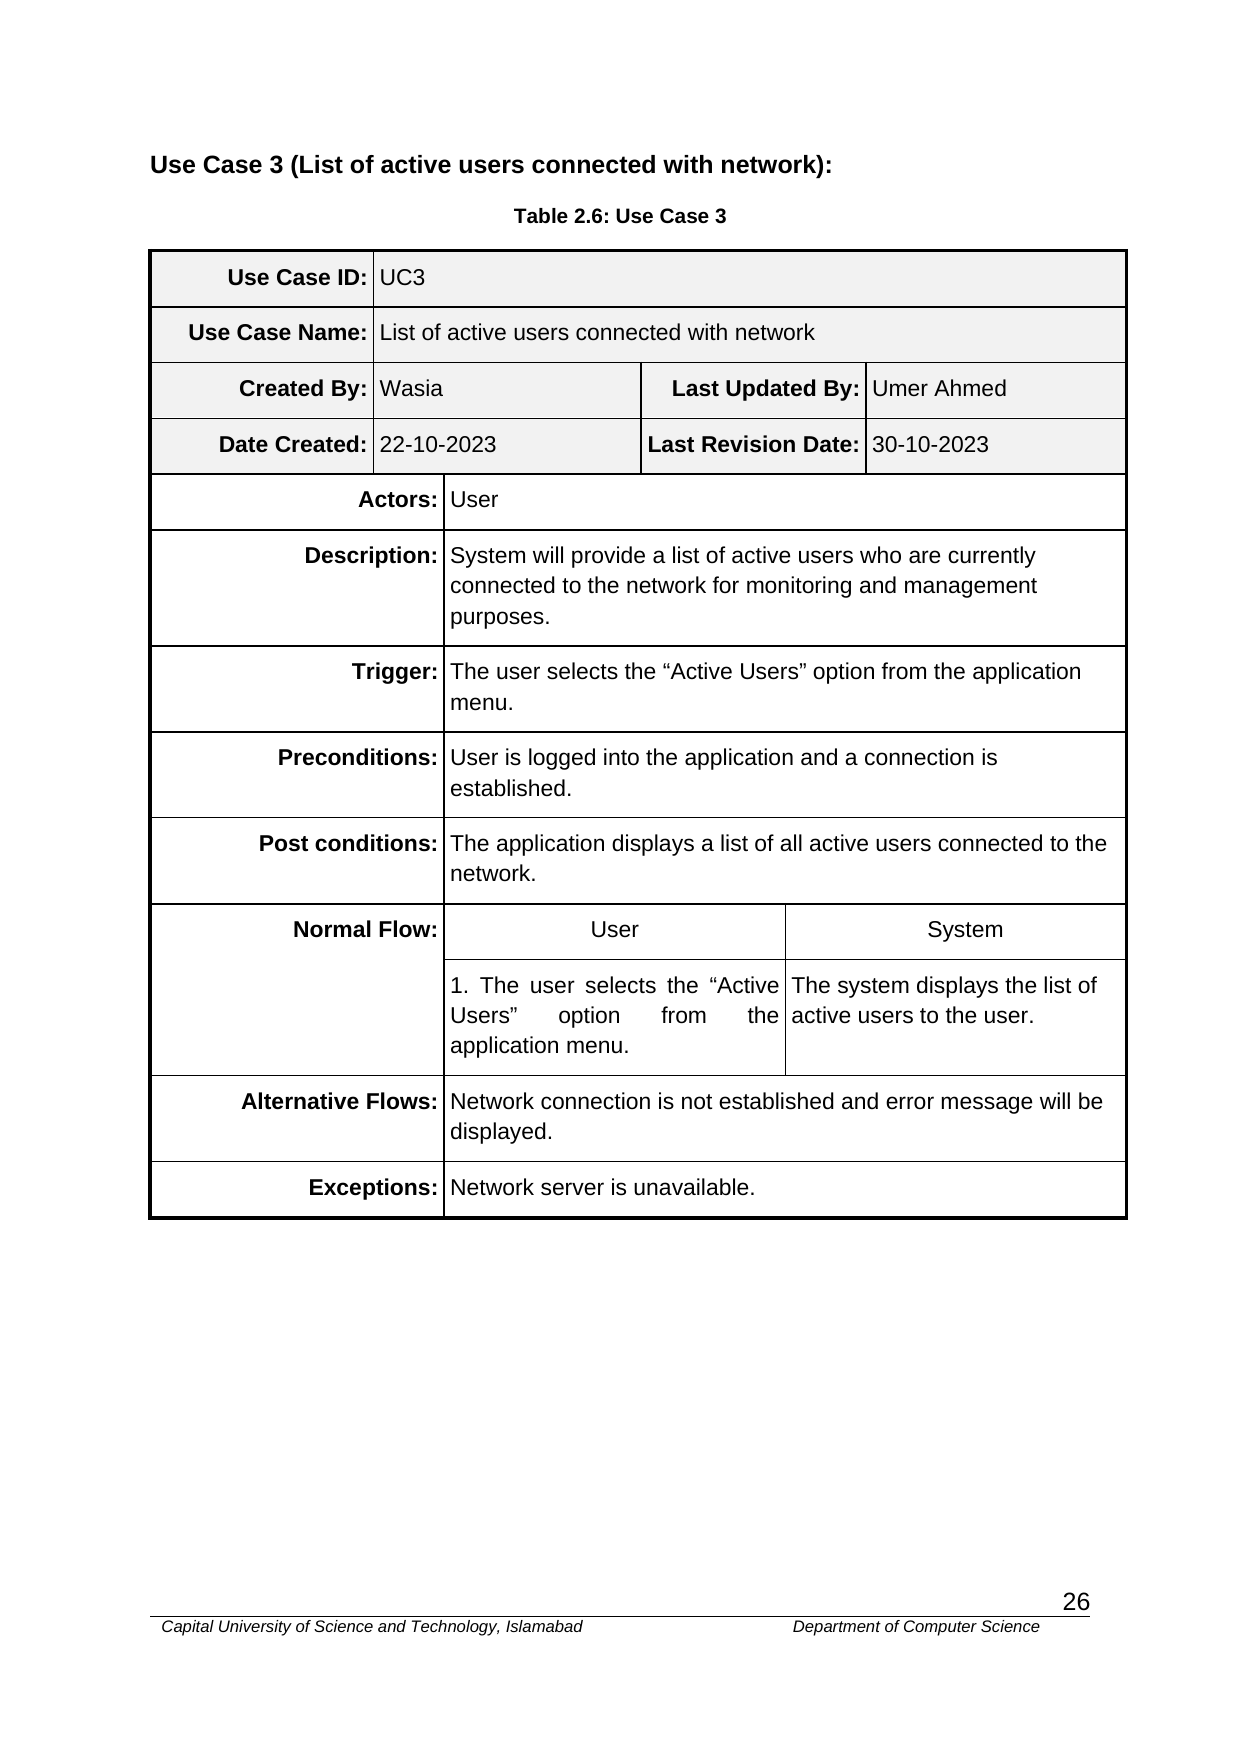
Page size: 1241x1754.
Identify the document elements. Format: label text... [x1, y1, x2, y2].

text Table 2.6: Use Case 3 [150, 204, 1090, 228]
table_cell Trigger: [152, 647, 443, 731]
table_cell Last Revision Date: [642, 419, 865, 473]
table_cell Created By: [152, 363, 373, 417]
table_cell Network server is unavailable. [445, 1162, 1125, 1216]
table_cell Description: [152, 531, 443, 645]
table_cell 30-10-2023 [867, 419, 1125, 473]
text Use Case 3 (List of active users connected with network): [150, 150, 1090, 179]
table_cell 1. The user selects the “Active Users” option from the application menu. [445, 960, 785, 1075]
table_cell System will provide a list of active users who are currently connected to the network for monitoring and management purposes. [445, 531, 1125, 645]
table_cell User is logged into the application and a connection is established. [445, 733, 1125, 817]
table_cell The system displays the list of active users to the user. [786, 960, 1125, 1075]
table_header UC3 [374, 252, 1125, 306]
table_cell Use Case Name: [152, 308, 373, 362]
table_cell List of active users connected with network [374, 308, 1125, 362]
table_cell User [445, 475, 1125, 529]
table_cell Normal Flow: [152, 905, 443, 1075]
table_cell Post conditions: [152, 818, 443, 903]
table_cell Actors: [152, 475, 443, 529]
table_cell Umer Ahmed [867, 363, 1125, 417]
table_cell Date Created: [152, 419, 373, 473]
table_cell Preconditions: [152, 733, 443, 817]
table_cell User [445, 905, 785, 958]
table_cell Alternative Flows: [152, 1076, 443, 1161]
table_cell The user selects the “Active Users” option from the application menu. [445, 647, 1125, 731]
table_header Use Case ID: [152, 252, 373, 306]
table_cell 22-10-2023 [374, 419, 640, 473]
table_cell Wasia [374, 363, 640, 417]
table_cell Network connection is not established and error message will be displayed. [445, 1076, 1125, 1161]
table_cell The application displays a list of all active users connected to the network. [445, 818, 1125, 903]
table_cell Last Updated By: [642, 363, 865, 417]
table_cell Exceptions: [152, 1162, 443, 1216]
table_cell System [786, 905, 1125, 958]
